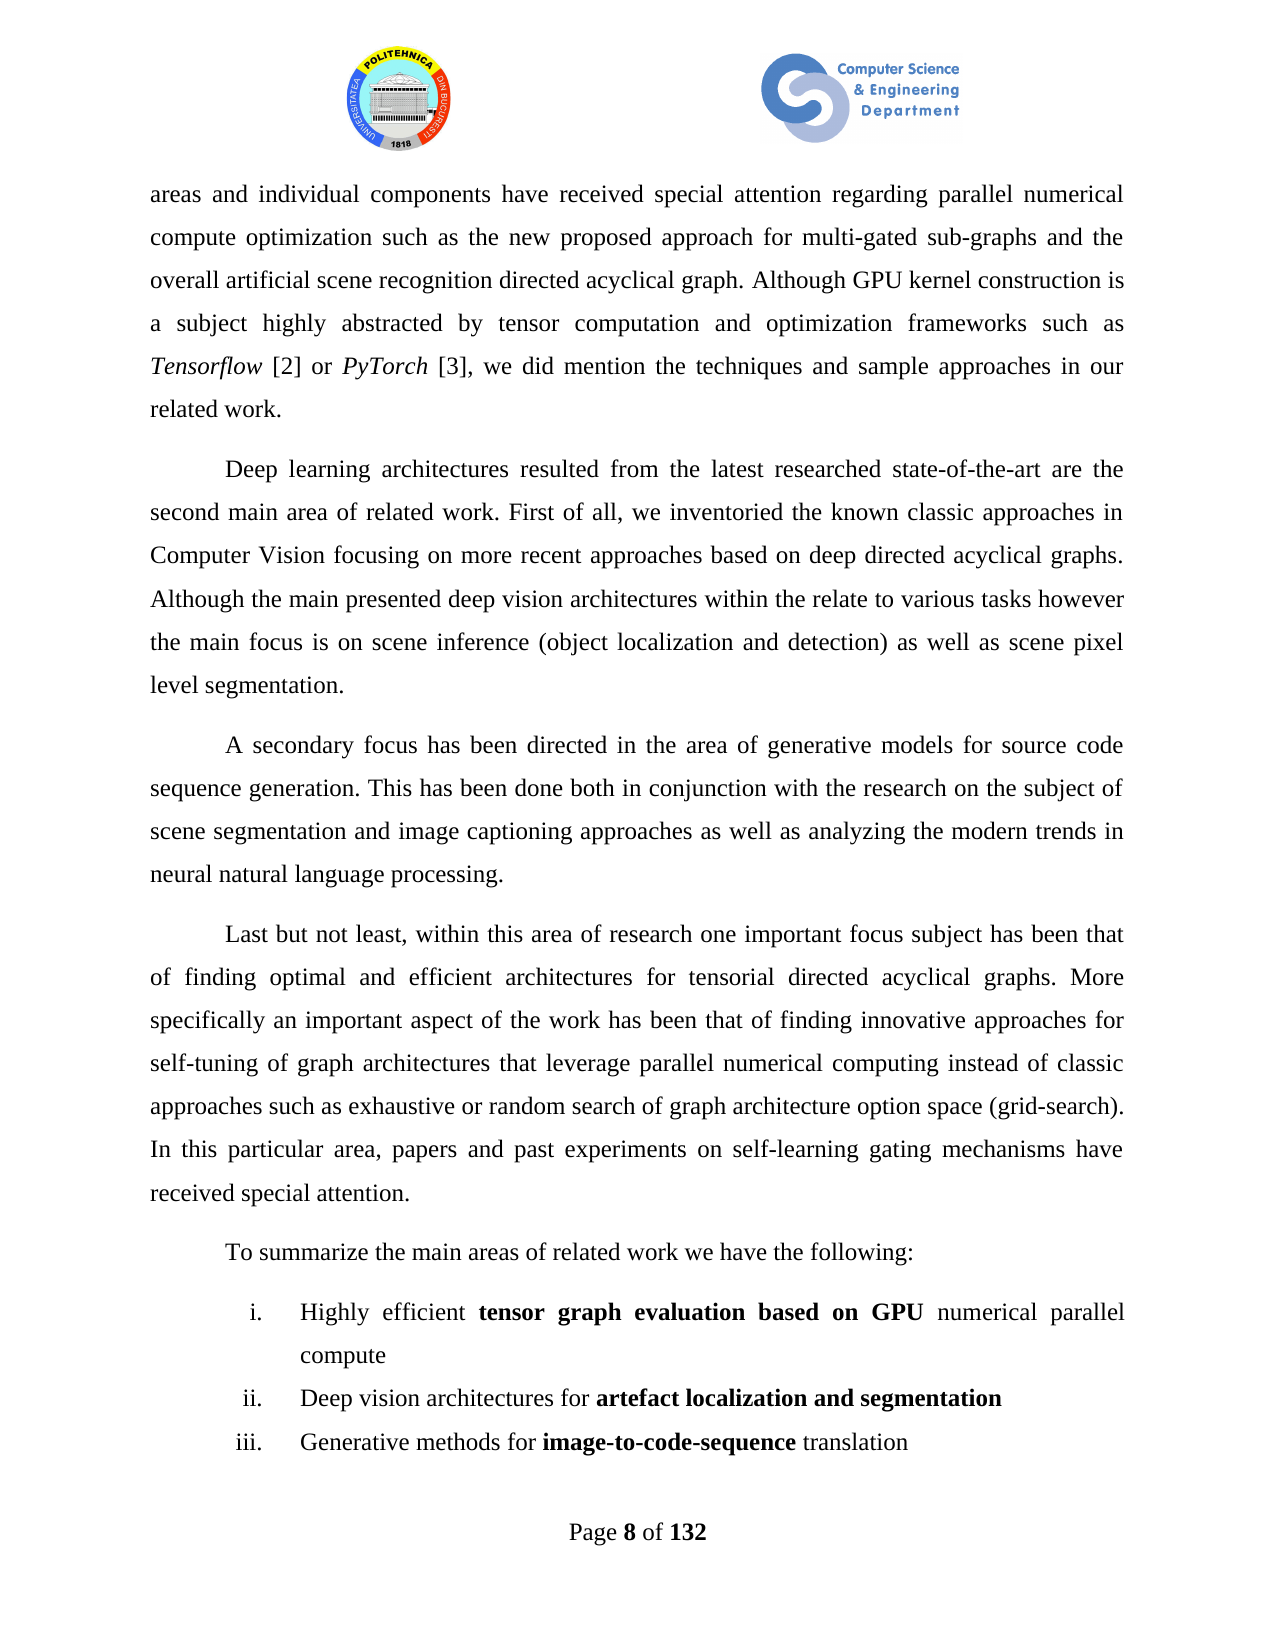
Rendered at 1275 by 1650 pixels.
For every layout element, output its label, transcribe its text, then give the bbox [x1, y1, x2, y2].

list Generative methods for image-to-code-sequence translation [262, 1427, 1125, 1455]
text Deep learning architectures resulted from the latest researched state-of-the-art are the second main area of related work. First of all, we inventoried the known classic approaches in Computer Vision focusing on more recent approaches based on deep directed acyclical graphs. Although the main presented deep vision architectures within the relate to various tasks however the main focus is on scene inference (object localization and detection) as well as scene pixel level segmentation. [150, 454, 1125, 699]
picture [760, 53, 963, 144]
list Highly efficient tensor graph evaluation based on GPU numerical parallel compute [262, 1297, 1125, 1369]
text Last but not least, within this area of research one important focus subject has been that of finding optimal and efficient architectures for tensorial directed acyclical graphs. More specifically an important aspect of the work has been that of finding innovative approaches for self-tuning of graph architectures that leverage parallel numerical computing instead of classic approaches such as exhaustive or random search of graph architecture option space (grid-search). In this particular area, papers and past experiments on self-learning gating mechanisms have received special attention. [150, 919, 1125, 1206]
picture [346, 46, 451, 151]
text To summarize the main areas of related work we have the following: [150, 1237, 1125, 1266]
text A secondary focus has been directed in the area of generative models for source code sequence generation. This has been done both in conjunction with the research on the subject of scene segmentation and image captioning approaches as well as analyzing the modern trends in neural natural language processing. [150, 730, 1125, 888]
list Deep vision architectures for artefact localization and segmentation [262, 1383, 1125, 1412]
